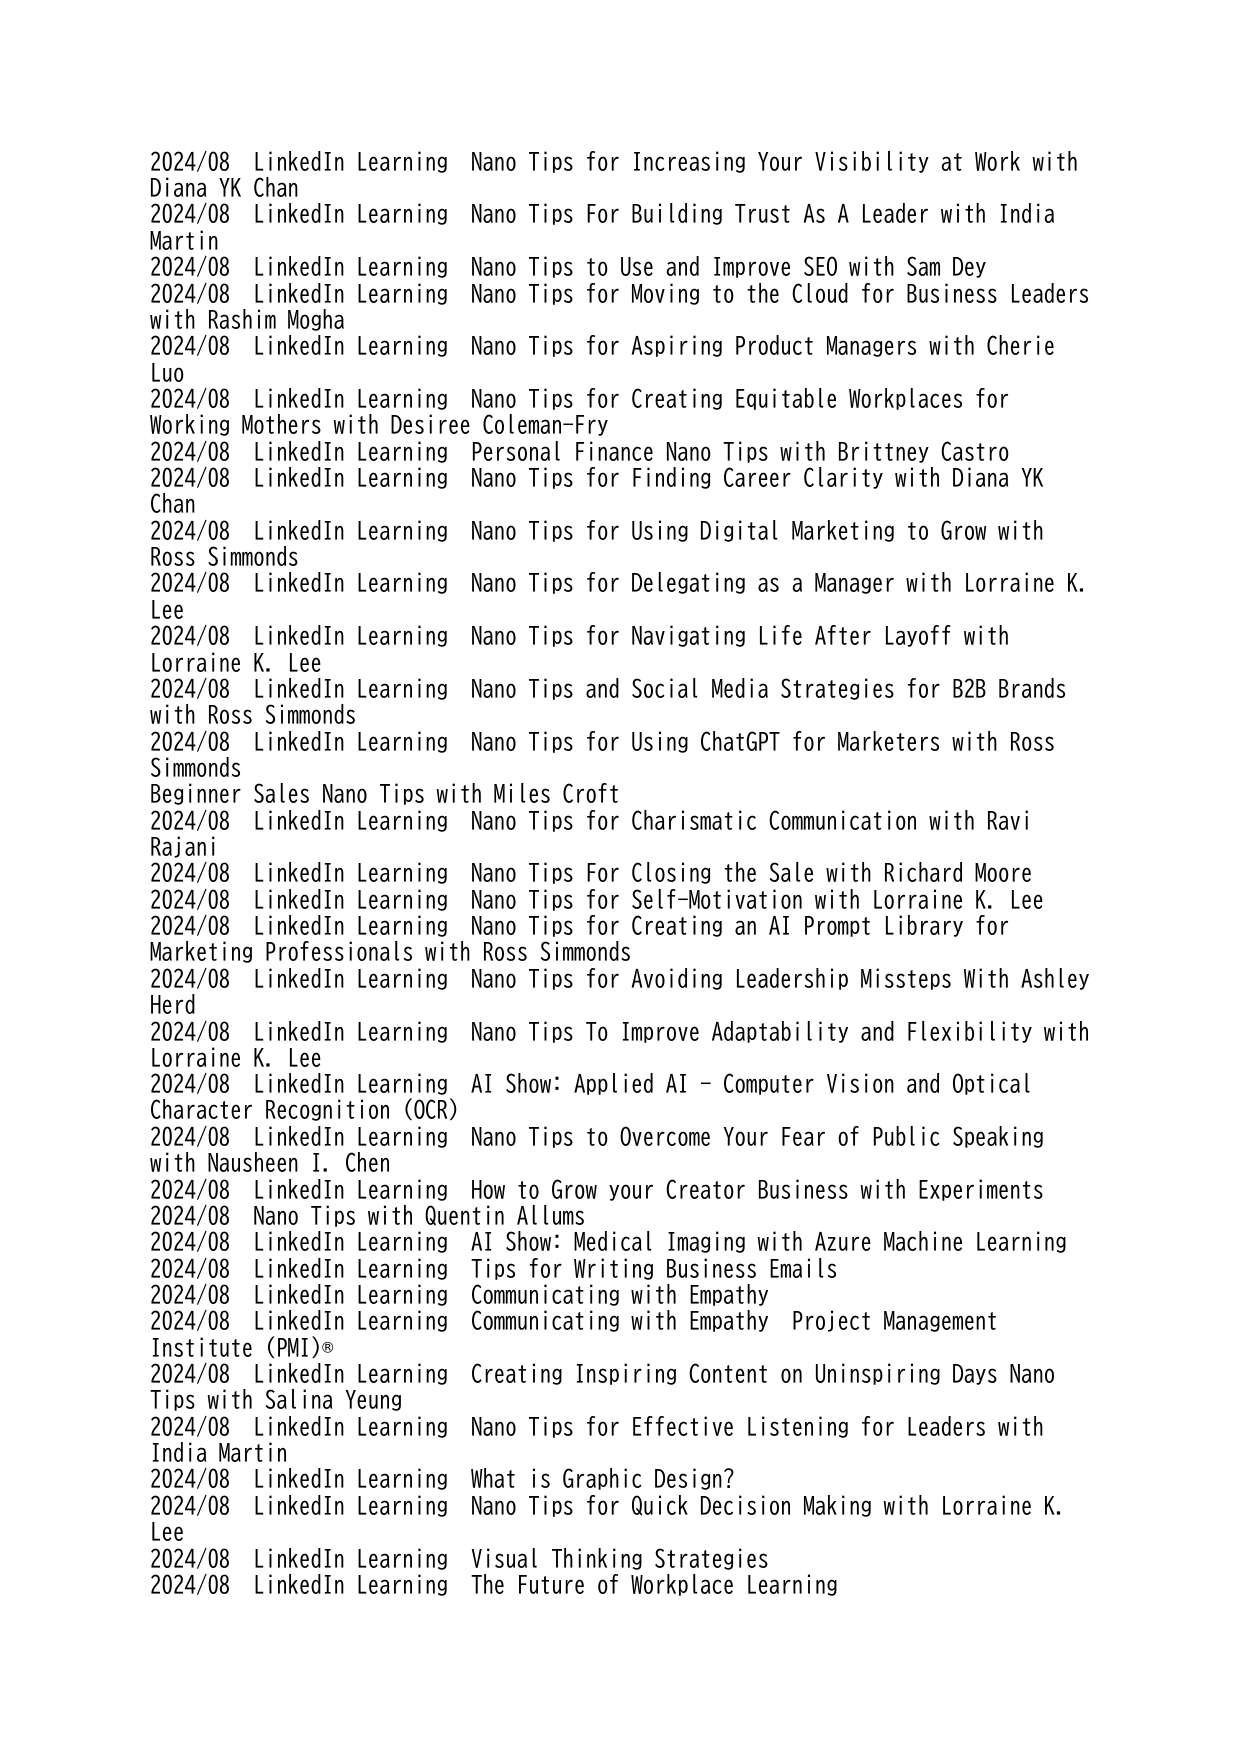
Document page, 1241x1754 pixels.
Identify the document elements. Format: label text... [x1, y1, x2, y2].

text 2024/08 LinkedIn Learning Nano Tips for Self-Motivation with Lorraine K. Lee [150, 888, 1090, 911]
text 2024/08 LinkedIn Learning Visual Thinking Strategies [150, 1547, 1090, 1570]
text 2024/08 LinkedIn Learning Nano Tips for Quick Decision Making with Lorraine K. Lee [150, 1494, 1090, 1543]
text 2024/08 LinkedIn Learning Nano Tips to Use and Improve SEO with Sam Dey [150, 255, 1090, 278]
text 2024/08 LinkedIn Learning Nano Tips for Creating Equitable Workplaces for Working Mothers with Desiree Coleman-Fry [150, 387, 1090, 436]
text 2024/08 LinkedIn Learning Personal Finance Nano Tips with Brittney Castro [150, 440, 1090, 463]
text 2024/08 LinkedIn Learning AI Show: Medical Imaging with Azure Machine Learning [150, 1231, 1090, 1253]
text 2024/08 LinkedIn Learning Nano Tips For Building Trust As A Leader with India Martin [150, 203, 1090, 252]
text 2024/08 LinkedIn Learning Nano Tips for Effective Listening for Leaders with India Martin [150, 1415, 1090, 1464]
text 2024/08 LinkedIn Learning Nano Tips for Navigating Life After Layoff with Lorraine K. Lee [150, 624, 1090, 674]
text 2024/08 LinkedIn Learning Nano Tips for Charismatic Communication with Ravi Rajani [150, 809, 1090, 858]
text 2024/08 LinkedIn Learning Nano Tips for Creating an AI Prompt Library for Marketing Professionals with Ross Simmonds [150, 914, 1090, 963]
text 2024/08 LinkedIn Learning Nano Tips for Using ChatGPT for Marketers with Ross Simmonds [150, 730, 1090, 779]
text 2024/08 LinkedIn Learning How to Grow your Creator Business with Experiments 2024/08 Nano Tips with Quentin Allums [150, 1178, 1090, 1227]
text 2024/08 LinkedIn Learning Tips for Writing Business Emails [150, 1257, 1090, 1280]
text 2024/08 LinkedIn Learning Communicating with Empathy [150, 1283, 1090, 1306]
text 2024/08 LinkedIn Learning The Future of Workplace Learning [150, 1573, 1090, 1596]
text 2024/08 LinkedIn Learning Nano Tips for Finding Career Clarity with Diana YK Chan [150, 466, 1090, 516]
text 2024/08 LinkedIn Learning Nano Tips for Delegating as a Manager with Lorraine K. Lee [150, 572, 1090, 621]
text 2024/08 LinkedIn Learning Nano Tips for Avoiding Leadership Missteps With Ashley Herd [150, 967, 1090, 1016]
text 2024/08 LinkedIn Learning Nano Tips for Moving to the Cloud for Business Leaders with Rashim Mogha [150, 282, 1090, 331]
text 2024/08 LinkedIn Learning Nano Tips for Increasing Your Visibility at Work with Diana YK Chan [150, 150, 1090, 199]
text 2024/08 LinkedIn Learning What is Graphic Design? [150, 1468, 1090, 1491]
text 2024/08 LinkedIn Learning Nano Tips for Using Digital Marketing to Grow with Ross Simmonds [150, 519, 1090, 568]
text 2024/08 LinkedIn Learning Nano Tips and Social Media Strategies for B2B Brands with Ross Simmonds [150, 677, 1090, 726]
text 2024/08 LinkedIn Learning Communicating with Empathy Project Management Institute (PMI)® [150, 1309, 1090, 1359]
text 2024/08 LinkedIn Learning Creating Inspiring Content on Uninspiring Days Nano Tips with Salina Yeung [150, 1362, 1090, 1412]
text 2024/08 LinkedIn Learning AI Show: Applied AI - Computer Vision and Optical Character Recognition (OCR) [150, 1072, 1090, 1122]
text 2024/08 LinkedIn Learning Nano Tips For Closing the Sale with Richard Moore [150, 862, 1090, 884]
text 2024/08 LinkedIn Learning Nano Tips To Improve Adaptability and Flexibility with Lorraine K. Lee [150, 1020, 1090, 1069]
text 2024/08 LinkedIn Learning Nano Tips to Overcome Your Fear of Public Speaking with Nausheen I. Chen [150, 1125, 1090, 1174]
text 2024/08 LinkedIn Learning Nano Tips for Aspiring Product Managers with Cherie Luo [150, 334, 1090, 384]
text Beginner Sales Nano Tips with Miles Croft [150, 782, 1090, 805]
